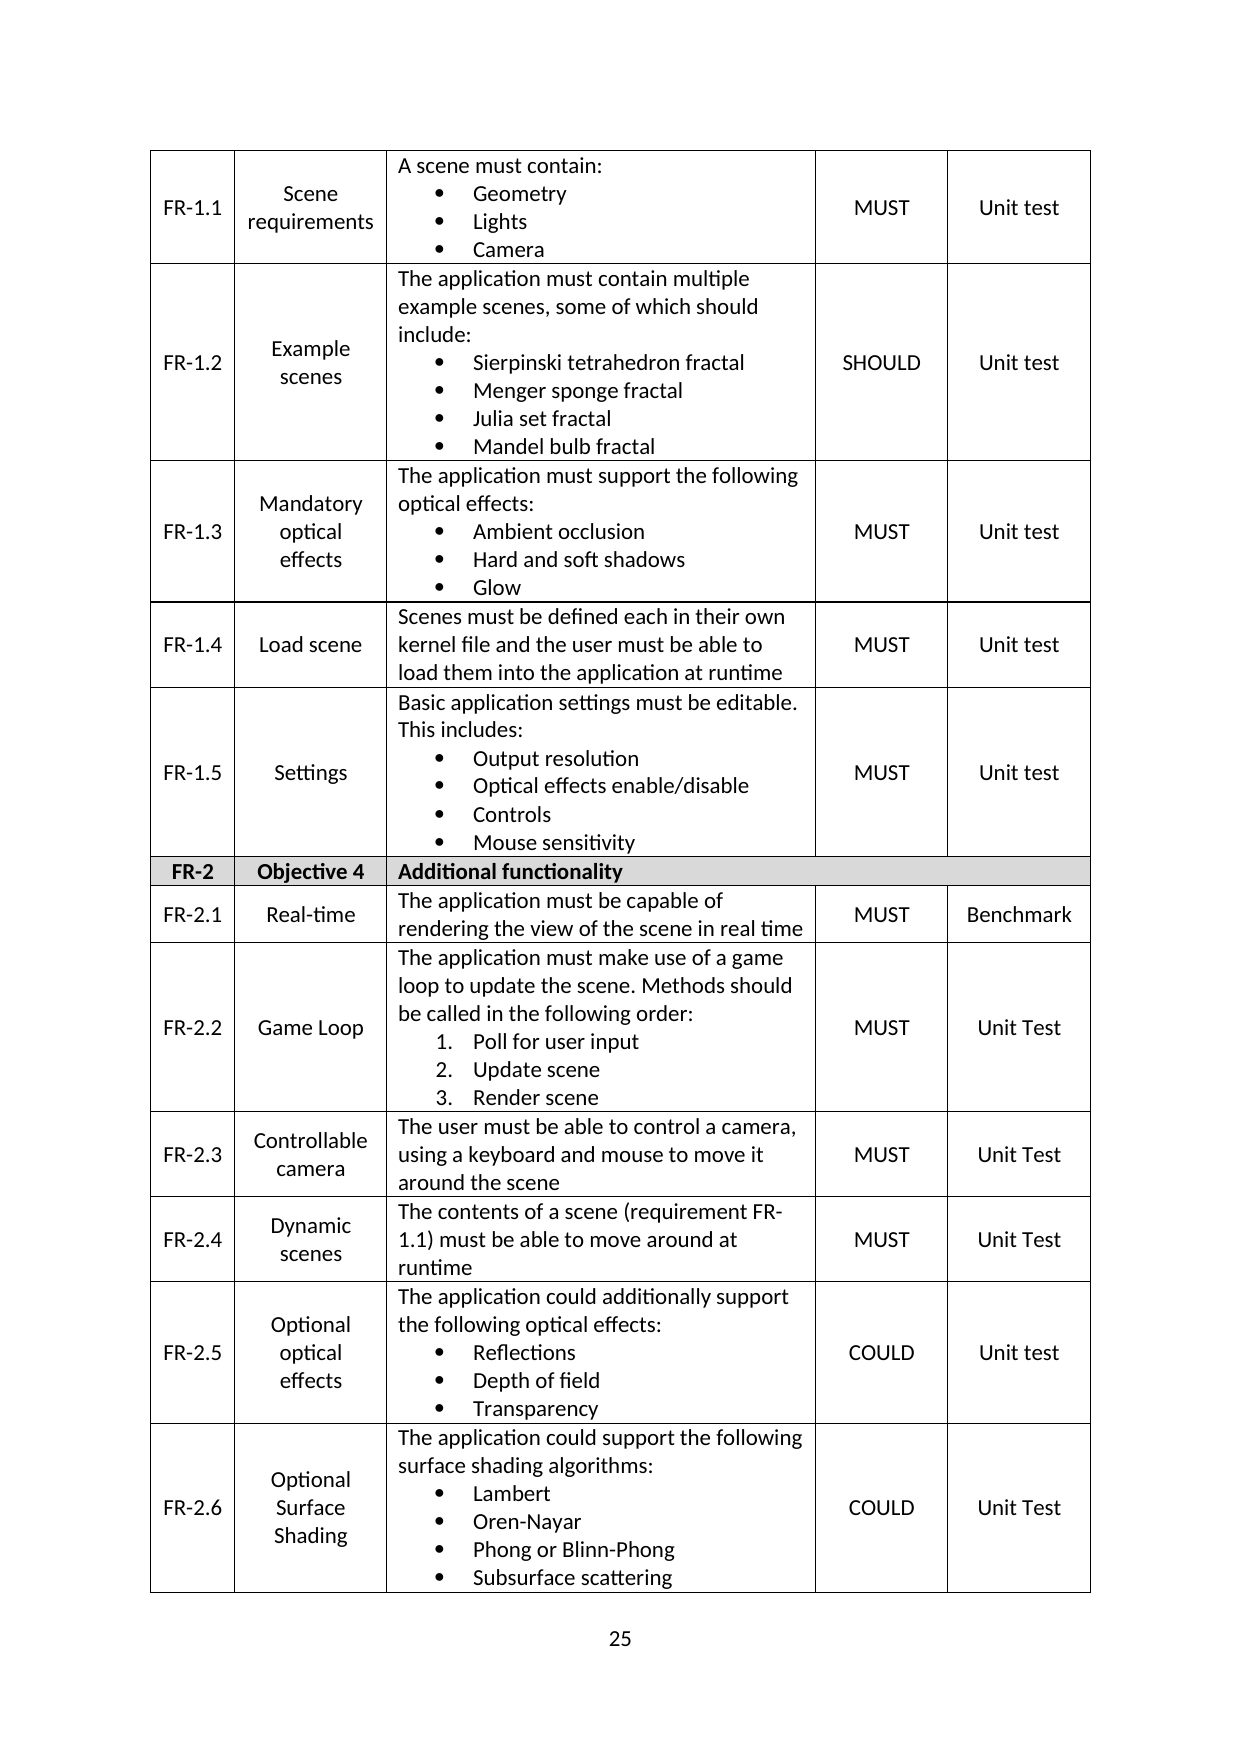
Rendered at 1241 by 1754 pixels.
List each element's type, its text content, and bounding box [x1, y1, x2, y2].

table_cell MUST [816, 151, 947, 263]
table_cell MUST [816, 886, 947, 942]
table_cell Controllable camera [235, 1112, 386, 1196]
table_cell MUST [816, 1197, 947, 1281]
table_cell FR-2.3 [151, 1112, 234, 1196]
table_cell Unit test [948, 688, 1090, 856]
table_cell Objective 4 [235, 857, 386, 885]
table_cell Additional functionality [387, 857, 1090, 885]
table_cell Scenes must be defined each in their own kernel file and the user must be able to load them into the application at runtime [387, 603, 815, 687]
table_cell The application could support the following surface shading algorithms: Lambert Oren-Nayar Phong or Blinn-Phong Subsurface scattering [387, 1424, 815, 1592]
table_cell SHOULD [816, 264, 947, 460]
table_cell MUST [816, 461, 947, 601]
table_cell FR-2.5 [151, 1282, 234, 1422]
table_cell FR-1.2 [151, 264, 234, 460]
table_cell MUST [816, 688, 947, 856]
table_cell The application could additionally support the following optical effects: Reflections Depth of field Transparency [387, 1282, 815, 1422]
table_cell The application must contain multiple example scenes, some of which should include: Sierpinski tetrahedron fractal Menger sponge fractal Julia set fractal Mandel bulb fractal [387, 264, 815, 460]
table_cell FR-2.1 [151, 886, 234, 942]
table_cell The user must be able to control a camera, using a keyboard and mouse to move it around the scene [387, 1112, 815, 1196]
table_cell Unit Test [948, 943, 1090, 1111]
table_cell FR-2.6 [151, 1424, 234, 1592]
table_cell Benchmark [948, 886, 1090, 942]
table_cell A scene must contain: Geometry Lights Camera [387, 151, 815, 263]
table_cell Real-time [235, 886, 386, 942]
table_cell The application must make use of a game loop to update the scene. Methods should be called in the following order: Poll for user input Update scene Render scene [387, 943, 815, 1111]
table_cell The contents of a scene (requirement FR-1.1) must be able to move around at runtime [387, 1197, 815, 1281]
table_cell FR-1.1 [151, 151, 234, 263]
table_cell Unit test [948, 151, 1090, 263]
table_cell The application must be capable of rendering the view of the scene in real time [387, 886, 815, 942]
table_cell FR-2.2 [151, 943, 234, 1111]
table_cell Unit test [948, 603, 1090, 687]
table_cell Scene requirements [235, 151, 386, 263]
table_cell Unit Test [948, 1424, 1090, 1592]
table_cell Unit test [948, 1282, 1090, 1422]
table_cell FR-1.5 [151, 688, 234, 856]
table_cell Unit test [948, 461, 1090, 601]
table_cell FR-2.4 [151, 1197, 234, 1281]
table_cell FR-2 [151, 857, 234, 885]
table_cell MUST [816, 1112, 947, 1196]
table_cell Settings [235, 688, 386, 856]
table_cell Dynamic scenes [235, 1197, 386, 1281]
table_cell FR-1.4 [151, 603, 234, 687]
table_cell Optional optical effects [235, 1282, 386, 1422]
table_cell FR-1.3 [151, 461, 234, 601]
table_cell Unit test [948, 264, 1090, 460]
table_cell Example scenes [235, 264, 386, 460]
table_cell Unit Test [948, 1197, 1090, 1281]
table_cell Basic application settings must be editable. This includes: Output resolution Optical effects enable/disable Controls Mouse sensitivity [387, 688, 815, 856]
table_cell Mandatory optical effects [235, 461, 386, 601]
table_cell MUST [816, 943, 947, 1111]
table_cell Game Loop [235, 943, 386, 1111]
table_cell Optional Surface Shading [235, 1424, 386, 1592]
table_cell COULD [816, 1282, 947, 1422]
table_cell The application must support the following optical effects: Ambient occlusion Hard and soft shadows Glow [387, 461, 815, 601]
table_cell MUST [816, 603, 947, 687]
table_cell COULD [816, 1424, 947, 1592]
table_cell Unit Test [948, 1112, 1090, 1196]
table_cell Load scene [235, 603, 386, 687]
